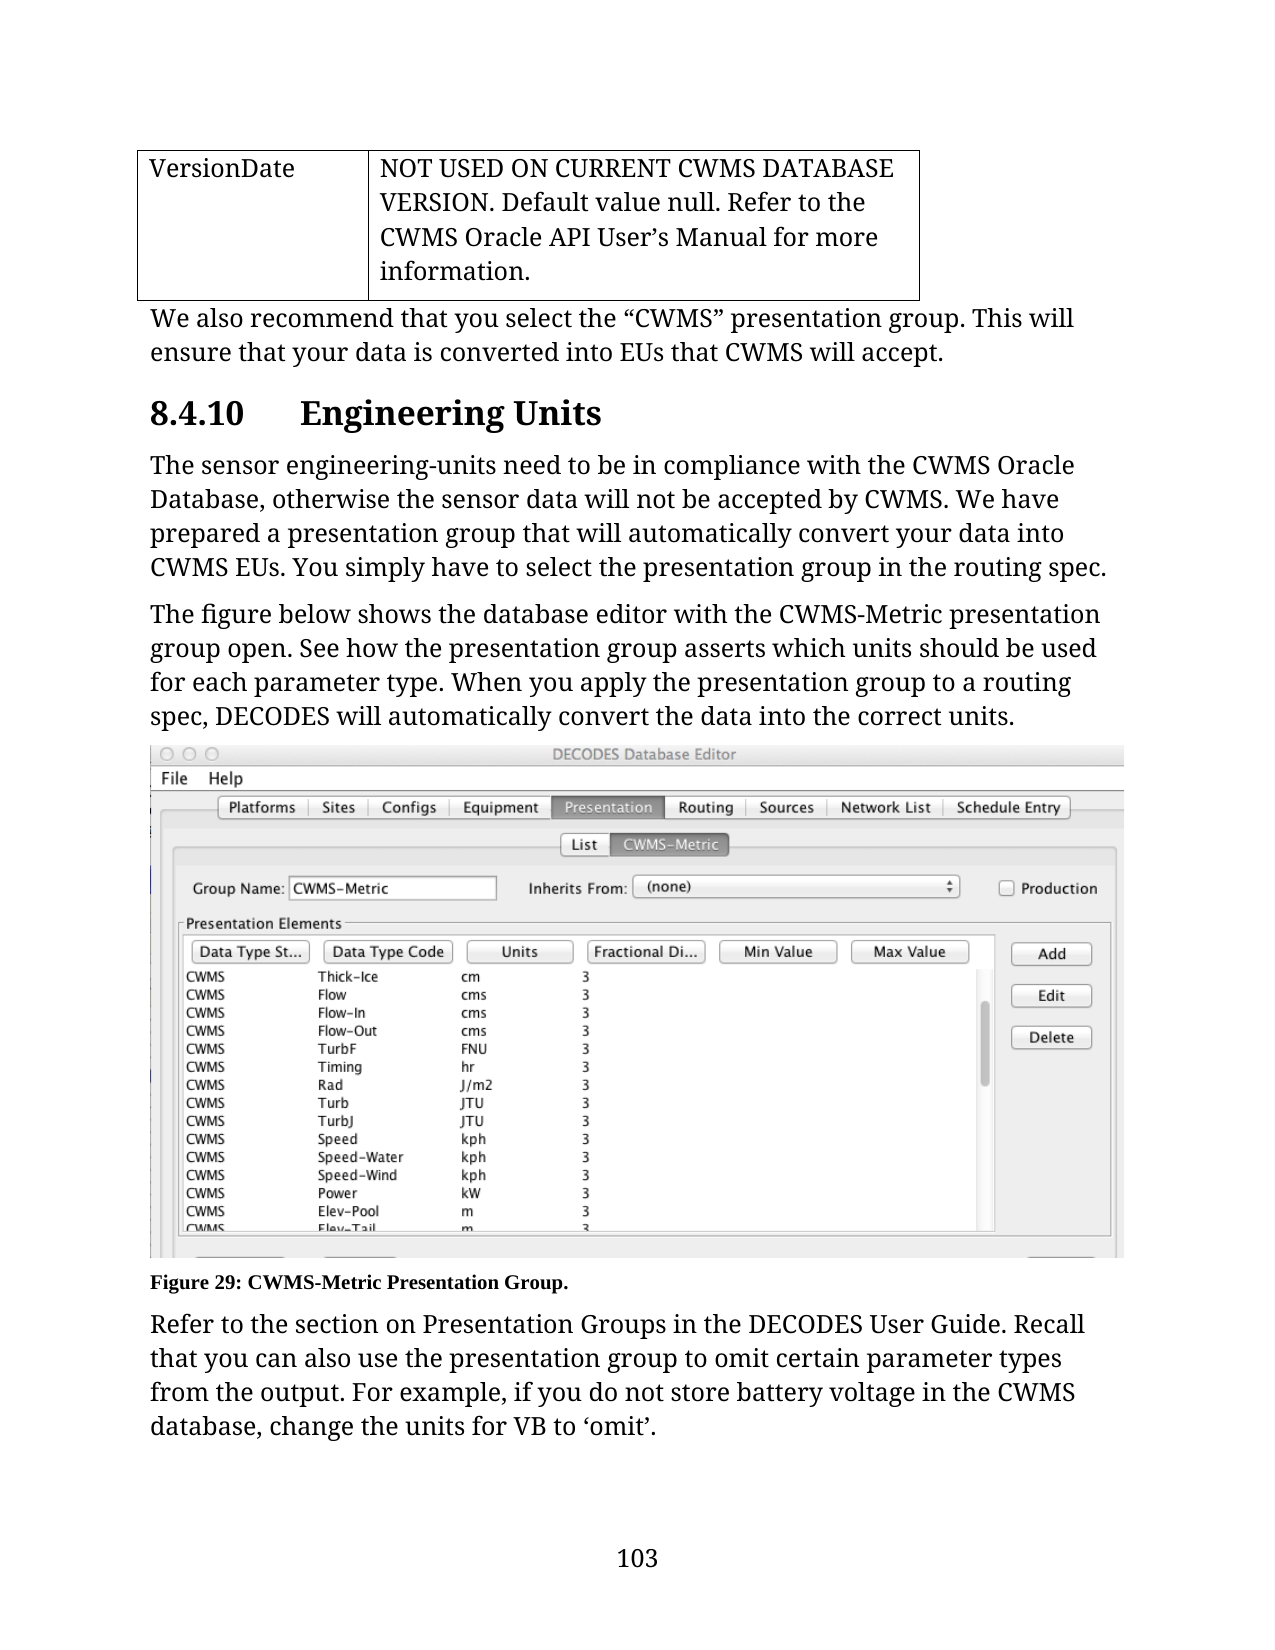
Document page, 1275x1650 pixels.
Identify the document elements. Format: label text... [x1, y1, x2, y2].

text The figure below shows the database editor with the CWMS-Metric presentation group open. See how the presentation group asserts which units should be used for each parameter type. When you apply the presentation group to a routing spec, DECODES will automatically convert the data into the correct units. [150, 596, 1125, 733]
table_cell NOT USED ON CURRENT CWMS DATABASE VERSION. Default value null. Refer to the CWMS Oracle API User’s Manual for more information. [369, 151, 919, 300]
table_cell VersionDate [138, 151, 368, 300]
text Refer to the section on Presentation Groups in the DECODES User Guide. Recall that you can also use the presentation group to omit certain parameter types from the output. For example, if you do not store battery voltage in the CWMS database, change the units for VB to ‘omit’. [150, 1307, 1125, 1443]
text The sensor engineering-units need to be in compliance with the CWMS Oracle Database, otherwise the sensor data will not be accepted by CWMS. We have prepared a presentation group that will automatically convert your data into CWMS EUs. You simply have to select the presentation group in the routing spec. [150, 448, 1125, 584]
text We also recommend that you select the “CWMS” presentation group. This will ensure that your data is converted into EUs that CWMS will accept. [150, 301, 1125, 369]
subtitle Engineering Units [150, 390, 1125, 435]
picture [150, 745, 1125, 1258]
